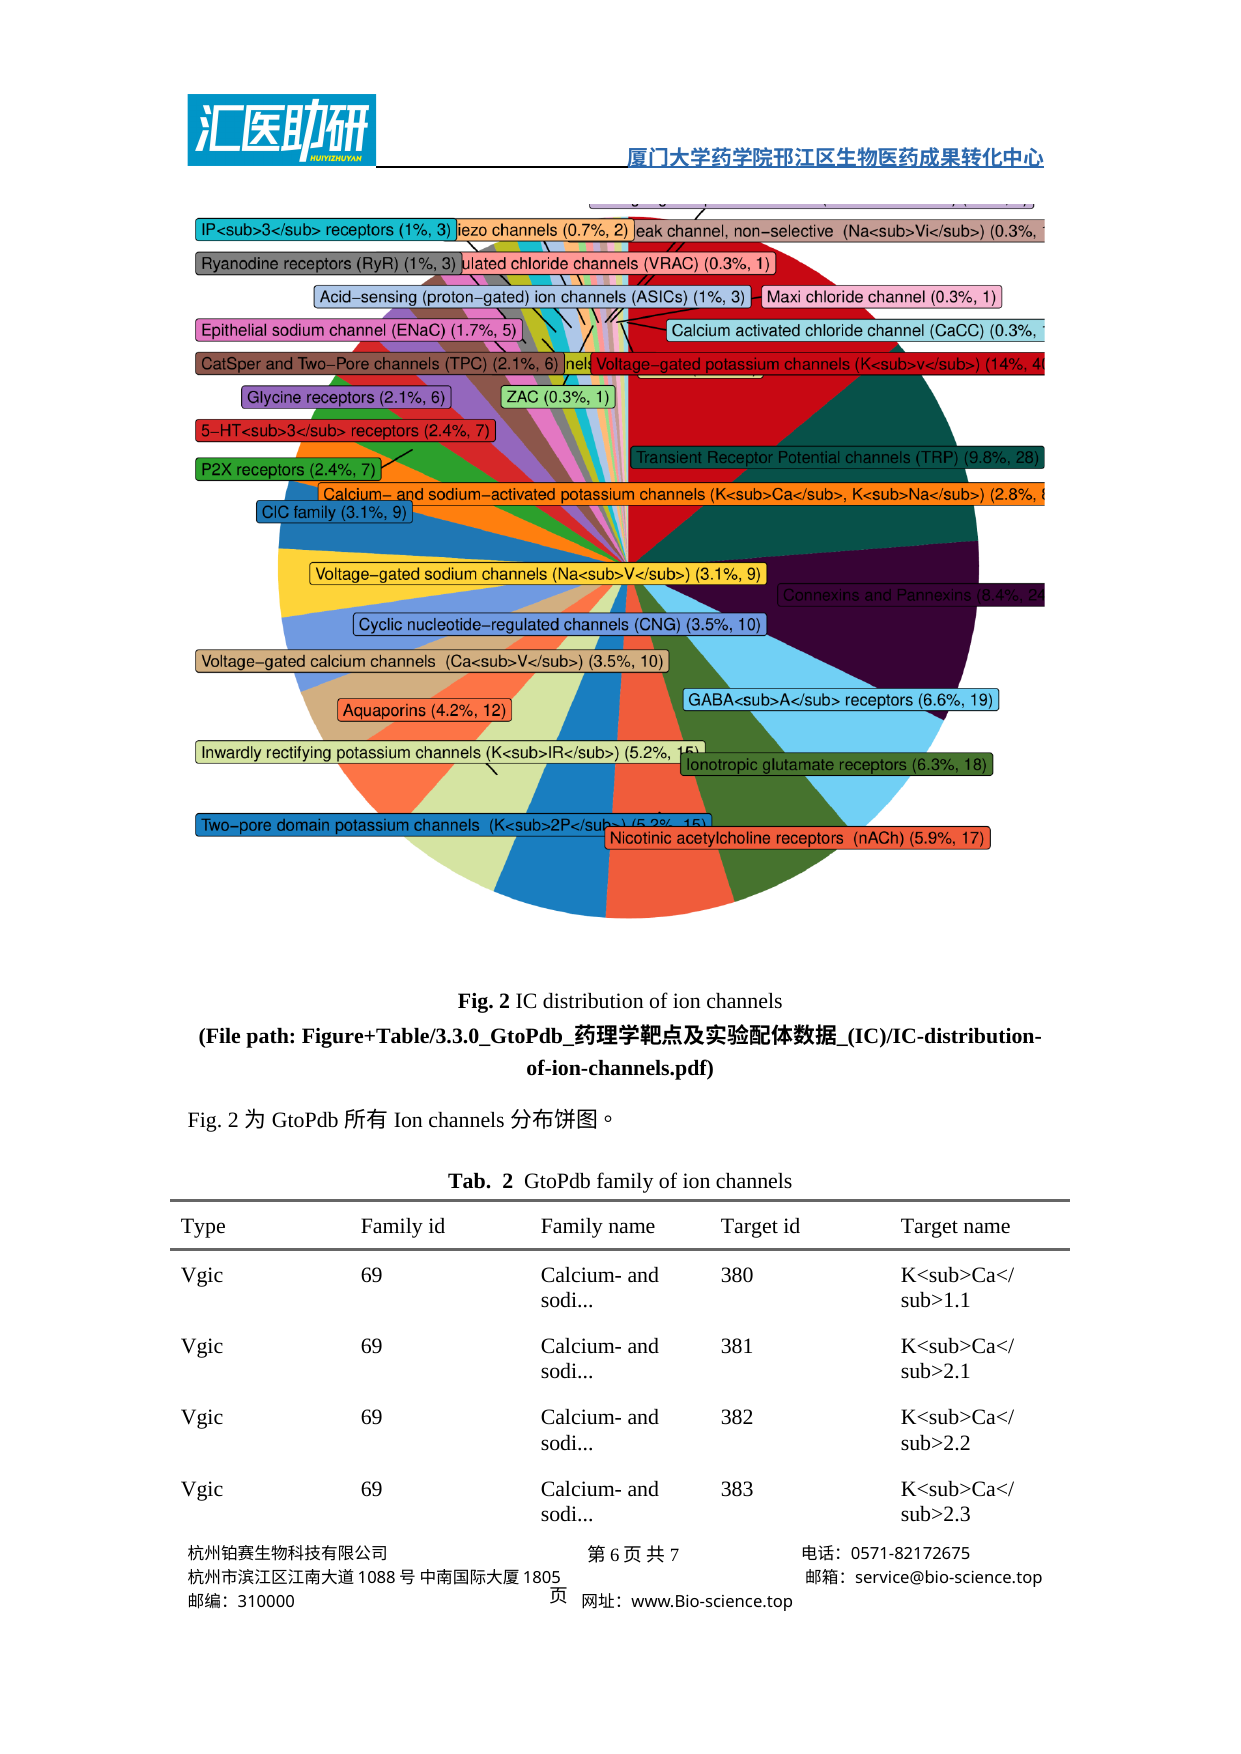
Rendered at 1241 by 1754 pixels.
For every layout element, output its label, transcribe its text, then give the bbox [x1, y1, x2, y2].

table_cell 69 [350, 1394, 530, 1465]
picture [187, 204, 1045, 955]
table_header Target name [890, 1202, 1070, 1248]
table_cell K<sub>Ca</sub>1.1 [890, 1251, 1070, 1323]
table_cell K<sub>Ca</sub>2.2 [890, 1394, 1070, 1465]
picture [201, 118, 208, 127]
text (File path: Figure+Table/3.3.0_GtoPdb_药理学靶点及实验配体数据_(IC)/IC-distribution-of-ion-channels.pdf) [187, 1021, 1053, 1081]
table_cell Calcium- and sodi... [530, 1465, 710, 1536]
table_cell 383 [710, 1465, 890, 1536]
picture [282, 99, 327, 161]
table_cell 69 [350, 1251, 530, 1323]
picture [196, 131, 208, 150]
text Tab. 2 GtoPdb family of ion channels [194, 1168, 1046, 1193]
table_cell 69 [350, 1323, 530, 1394]
table_cell K<sub>Ca</sub>2.1 [890, 1323, 1070, 1394]
picture [327, 106, 368, 150]
table_cell Calcium- and sodi... [530, 1251, 710, 1323]
table_header Family name [530, 1202, 710, 1248]
table_header Type [170, 1202, 350, 1248]
text Fig. 2 IC distribution of ion channels [187, 988, 1053, 1013]
table_cell Vgic [170, 1323, 350, 1394]
table_cell Vgic [170, 1465, 350, 1536]
table_cell Vgic [170, 1251, 350, 1323]
table_cell Vgic [170, 1394, 350, 1465]
table_cell 380 [710, 1251, 890, 1323]
text Fig. 2 为 GtoPdb 所有 Ion channels 分布饼图。 [187, 1104, 1053, 1134]
picture [204, 106, 210, 114]
table_header Family id [350, 1202, 530, 1248]
table_cell Calcium- and sodi... [530, 1394, 710, 1465]
table_cell 69 [350, 1465, 530, 1536]
table_cell 382 [710, 1394, 890, 1465]
picture [210, 106, 243, 150]
table_cell 381 [710, 1323, 890, 1394]
table_cell Calcium- and sodi... [530, 1323, 710, 1394]
table_header Target id [710, 1202, 890, 1248]
table_cell K<sub>Ca</sub>2.3 [890, 1465, 1070, 1536]
picture [243, 106, 284, 150]
